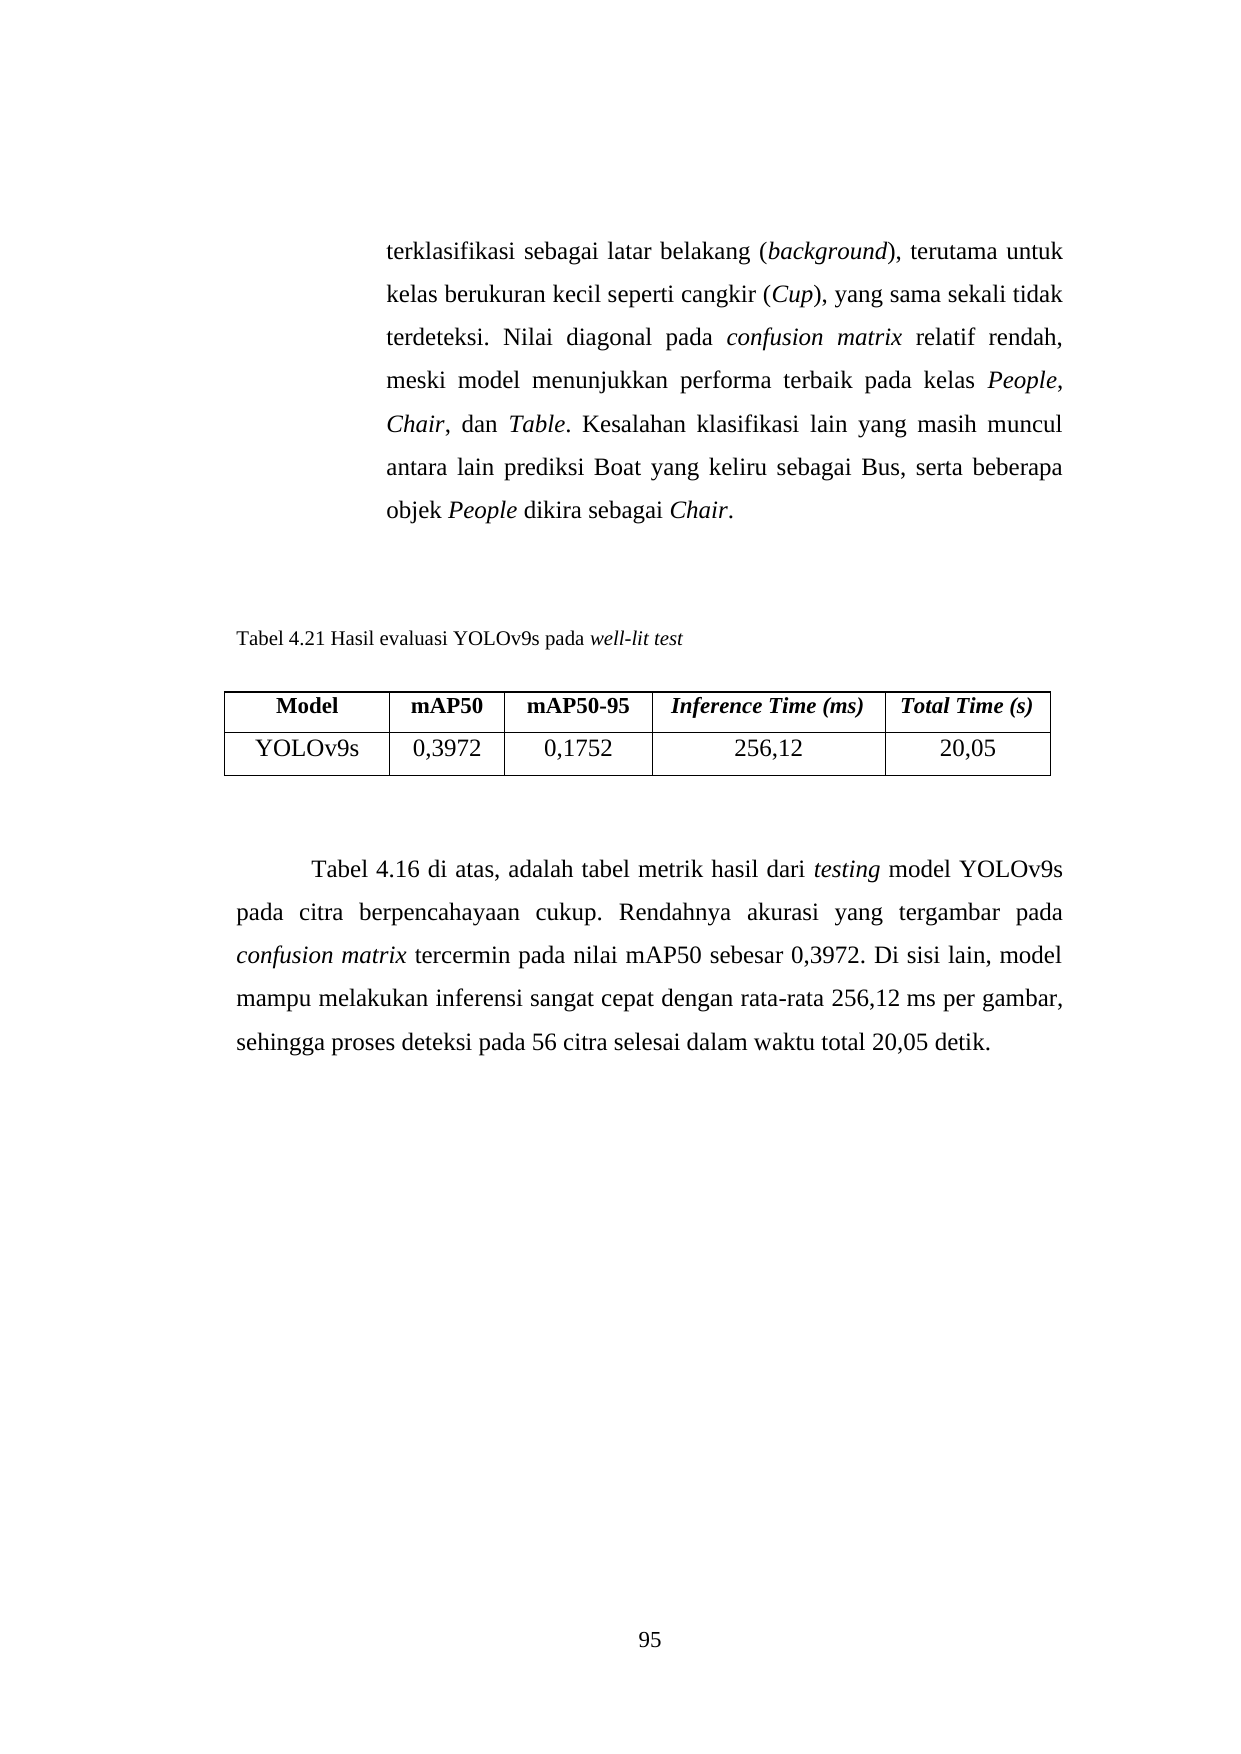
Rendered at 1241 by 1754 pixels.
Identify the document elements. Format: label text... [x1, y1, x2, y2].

table_header mAP50 [390, 693, 504, 732]
table_header Inference Time (ms) [653, 693, 885, 732]
table_cell 0,1752 [505, 733, 652, 775]
table_header Model [225, 693, 389, 732]
table_cell YOLOv9s [225, 733, 389, 775]
table_header Total Time (s) [886, 693, 1050, 732]
table_cell 20,05 [886, 733, 1050, 775]
table_cell 256,12 [653, 733, 885, 775]
text Tabel 4.16 Hasil evaluasi YOLOv9s pada well-lit test [236, 626, 1063, 650]
table_header mAP50-95 [505, 693, 652, 732]
table_cell 0,3972 [390, 733, 504, 775]
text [386, 236, 1063, 524]
text Tabel 4.16 di atas, adalah tabel metrik hasil dari testing model YOLOv9s pada citra berpencahayaan cukup. Rendahnya akurasi yang tergambar pada confusion matrix tercermin pada nilai mAP50 sebesar 0,3972. Di sisi lain, model mampu melakukan inferensi sangat cepat dengan rata-rata 256,12 ms per gambar, sehingga proses deteksi pada 56 citra selesai dalam waktu total 20,05 detik. [236, 854, 1063, 1055]
